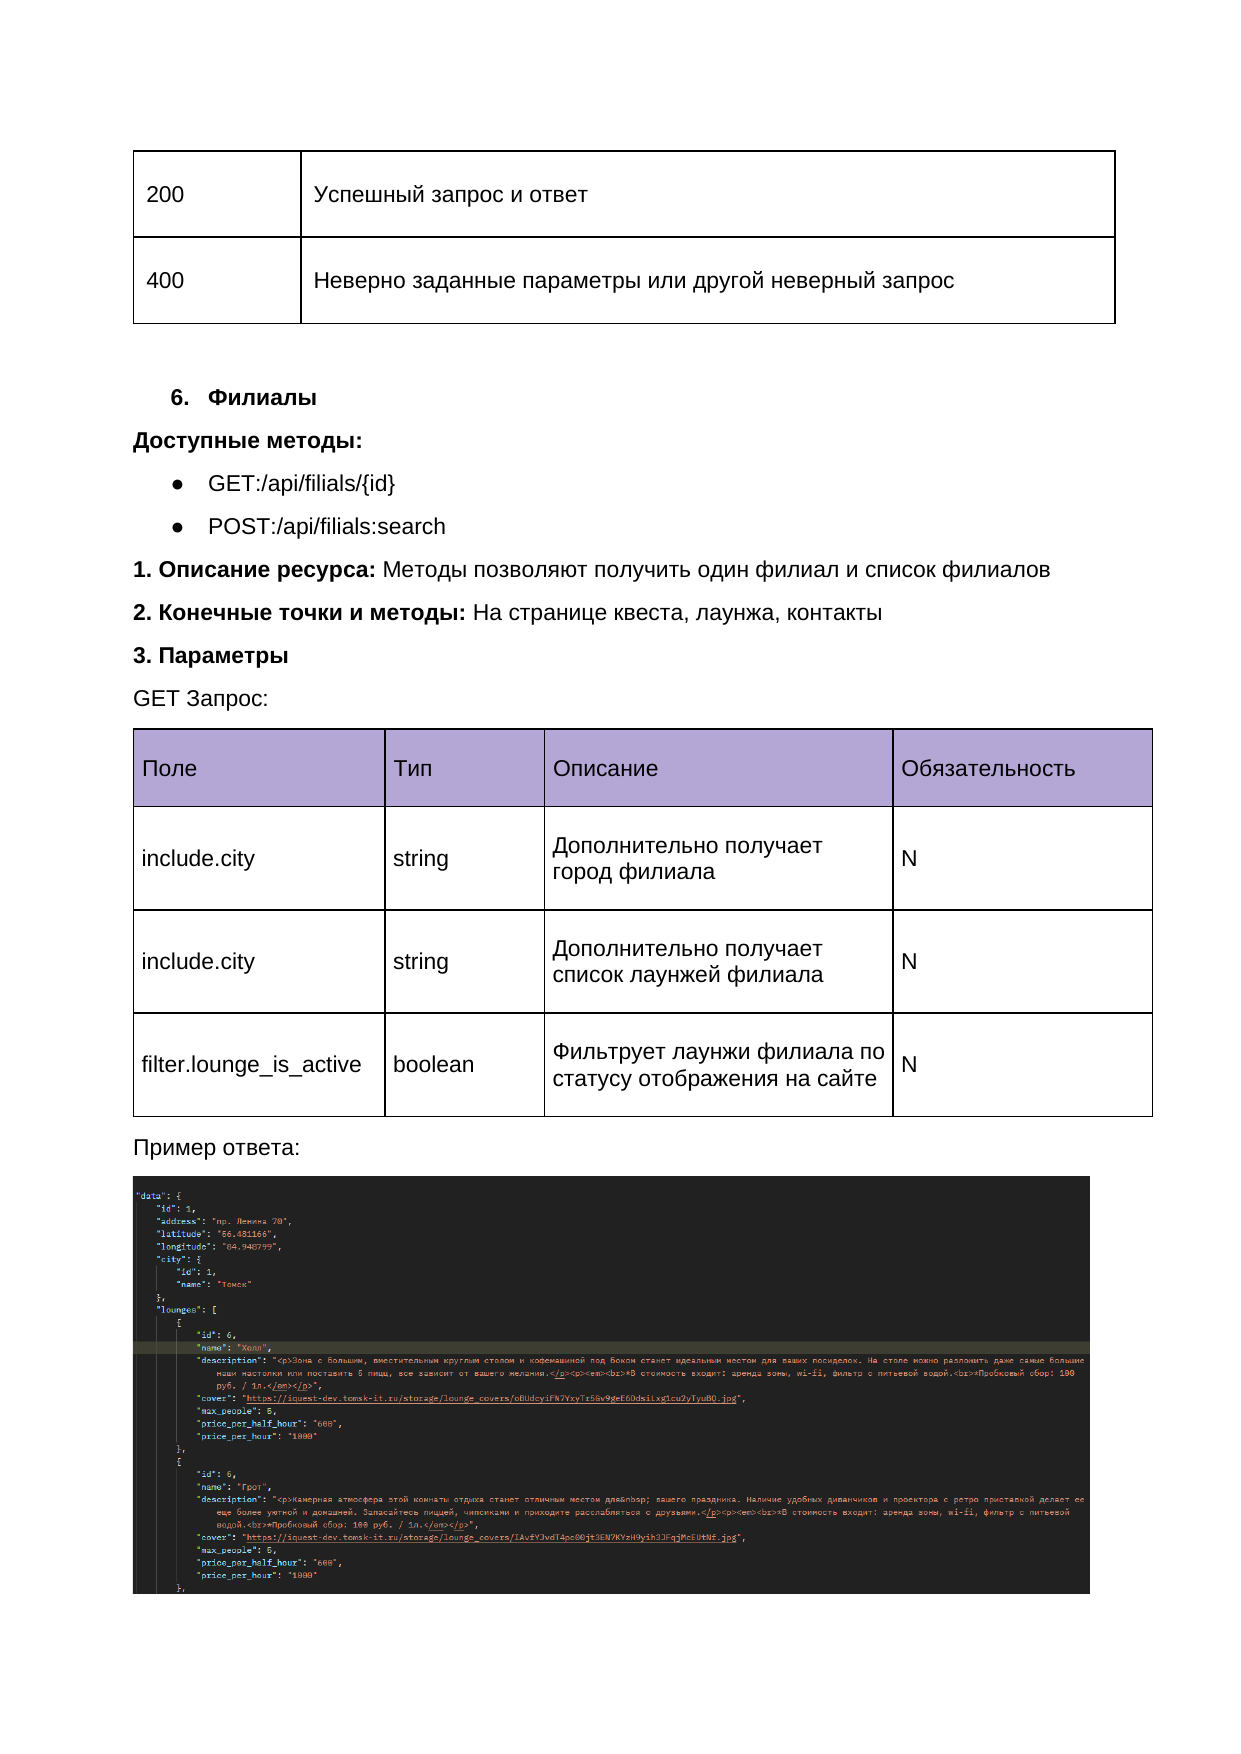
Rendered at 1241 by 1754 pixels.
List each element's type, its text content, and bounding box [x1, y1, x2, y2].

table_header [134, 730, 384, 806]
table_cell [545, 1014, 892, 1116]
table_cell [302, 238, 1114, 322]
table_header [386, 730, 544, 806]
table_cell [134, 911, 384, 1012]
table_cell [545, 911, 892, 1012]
text 2. Конечные точки и методы: На странице квеста, лаунжа, контакты [133, 599, 1090, 625]
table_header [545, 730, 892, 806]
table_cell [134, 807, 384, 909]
text GET Запрос: [133, 685, 1090, 711]
list GET:/api/filials/{id} [170, 470, 1090, 496]
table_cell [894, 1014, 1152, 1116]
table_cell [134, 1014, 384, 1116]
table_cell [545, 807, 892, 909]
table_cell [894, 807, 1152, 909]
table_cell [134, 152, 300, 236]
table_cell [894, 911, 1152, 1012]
text Пример ответа: [133, 1134, 1090, 1160]
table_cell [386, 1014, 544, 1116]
text 3. Параметры [133, 642, 1090, 668]
list POST:/api/filials:search [170, 513, 1090, 539]
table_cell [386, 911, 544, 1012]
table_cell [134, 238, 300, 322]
list Филиалы [170, 384, 1090, 410]
subtitle Доступные методы: [133, 427, 1090, 453]
picture [132, 1176, 1090, 1594]
text 1. Описание ресурса: Методы позволяют получить один филиал и список филиалов [133, 556, 1090, 582]
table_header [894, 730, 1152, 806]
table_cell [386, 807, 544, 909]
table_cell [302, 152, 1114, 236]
